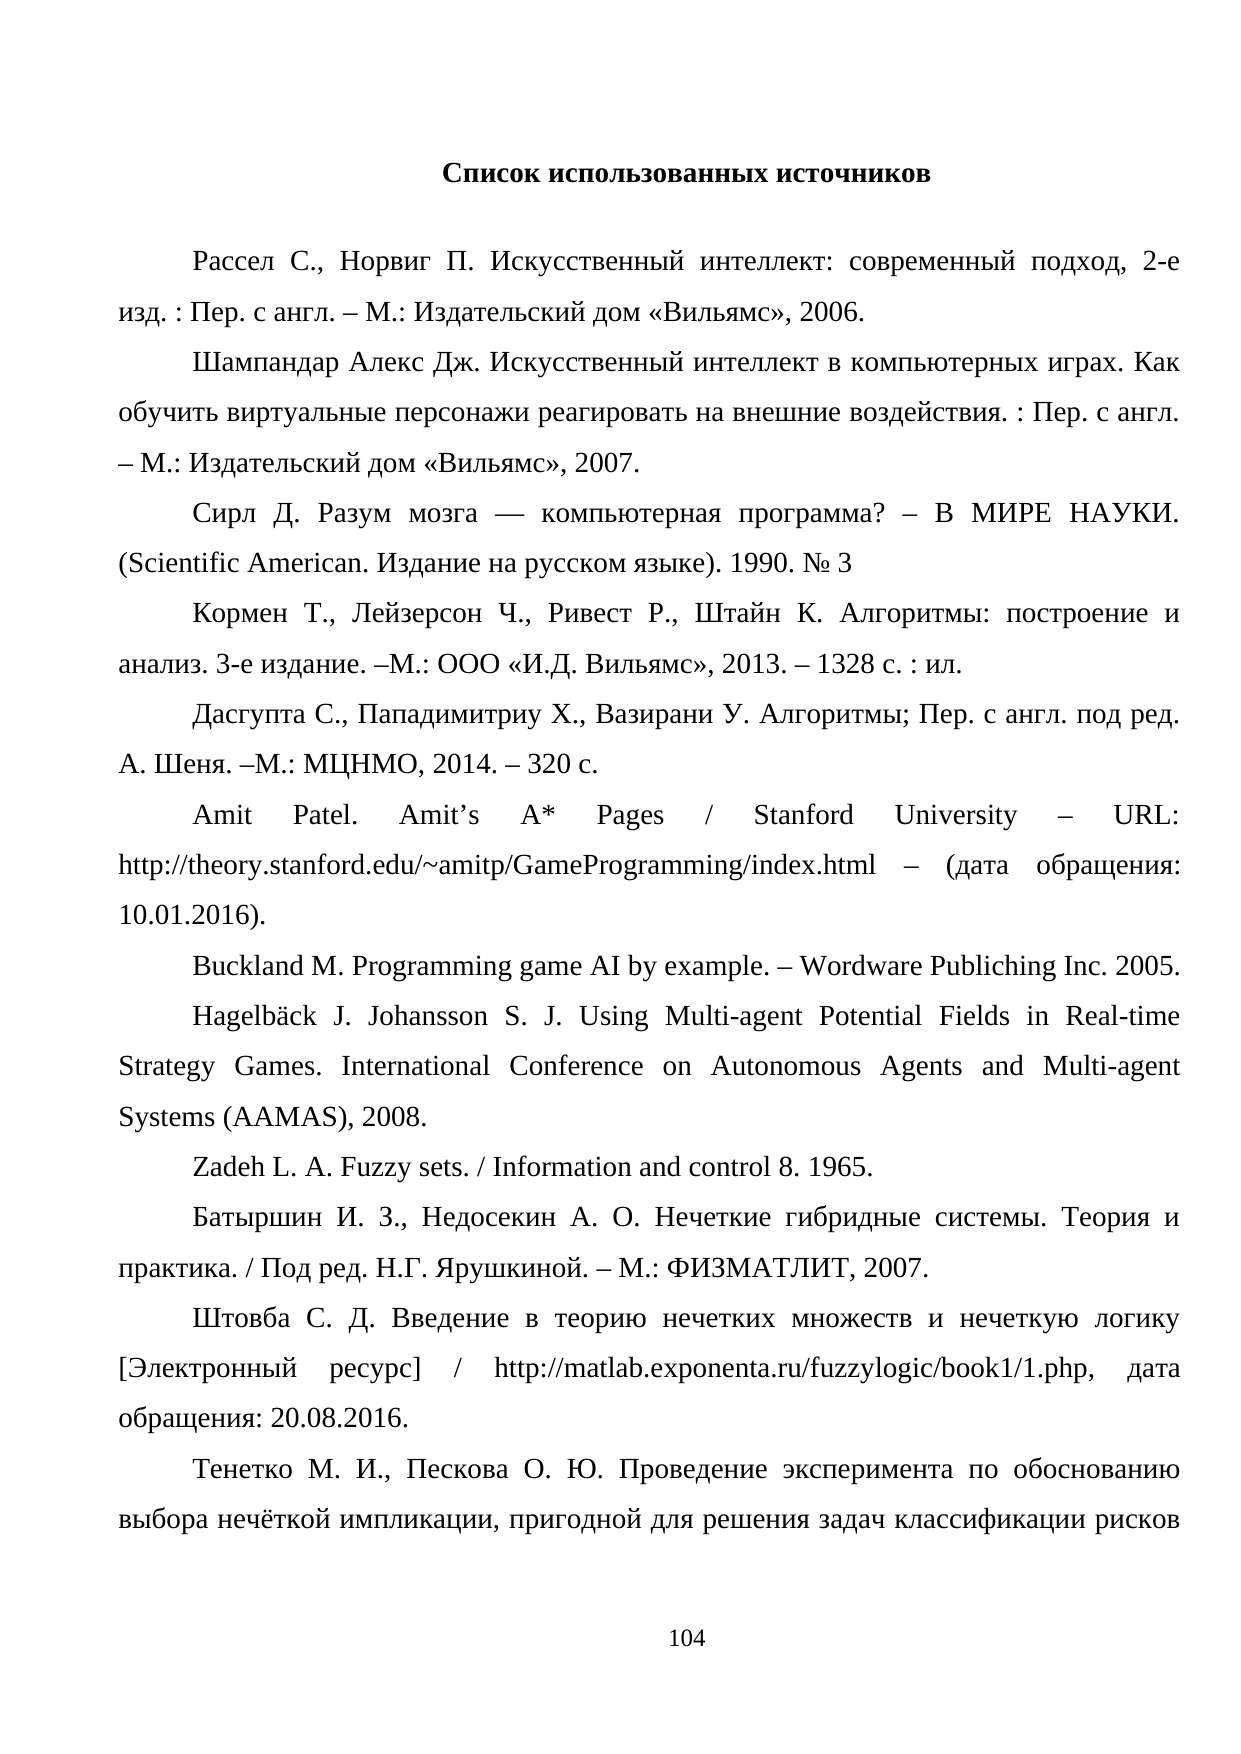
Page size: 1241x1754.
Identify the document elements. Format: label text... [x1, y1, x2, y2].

text Батыршин И. З., Недосекин А. О. Нечеткие гибридные системы. Теория и практика. / Под ред. Н.Г. Ярушкиной. – М.: ФИЗМАТЛИТ, 2007. [118, 1199, 1181, 1283]
text Zadeh L. A. Fuzzy sets. / Information and control 8. 1965. [118, 1149, 1181, 1183]
text Дасгупта С., Пападимитриу Х., Вазирани У. Алгоритмы; Пер. с англ. под ред. А. Шеня. –М.: МЦНМО, 2014. – 320 с. [118, 696, 1181, 780]
text Amit Patel. Amit’s A* Pages / Stanford University – URL: http://theory.stanford.edu/~amitp/GameProgramming/index.html – (дата обращения: 10.01.2016). [118, 797, 1181, 931]
text Buckland M. Programming game AI by example. – Wordware Publiching Inc. 2005. [118, 948, 1181, 981]
text Шампандар Алекс Дж. Искусственный интеллект в компьютерных играх. Как обучить виртуальные персонажи реагировать на внешние воздействия. : Пер. с англ. – М.: Издательский дом «Вильямс», 2007. [118, 344, 1181, 478]
text Hagelbäck J. Johansson S. J. Using Multi-agent Potential Fields in Real-time Strategy Games. International Conference on Autonomous Agents and Multi-agent Systems (AAMAS), 2008. [118, 998, 1181, 1132]
text Рассел С., Норвиг П. Искусственный интеллект: современный подход, 2-е изд. : Пер. с англ. – М.: Издательский дом «Вильямс», 2006. [118, 243, 1181, 327]
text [118, 1451, 1181, 1535]
subtitle Список использованных источников [192, 156, 1181, 189]
text Штовба С. Д. Введение в теорию нечетких множеств и нечеткую логику [Электронный ресурс] / http://matlab.exponenta.ru/fuzzylogic/book1/1.php, дата обращения: 20.08.2016. [118, 1300, 1181, 1434]
text Кормен T., Лейзерсон Ч., Ривест Р., Штайн К. Алгоритмы: построение и анализ. 3-е издание. –М.: ООО «И.Д. Вильямс», 2013. – 1328 с. : ил. [118, 596, 1181, 679]
text Сирл Д. Разум мозга — компьютерная программа? – В МИРЕ НАУКИ. (Scientific American. Издание на русском языке). 1990. № 3 [118, 495, 1181, 579]
